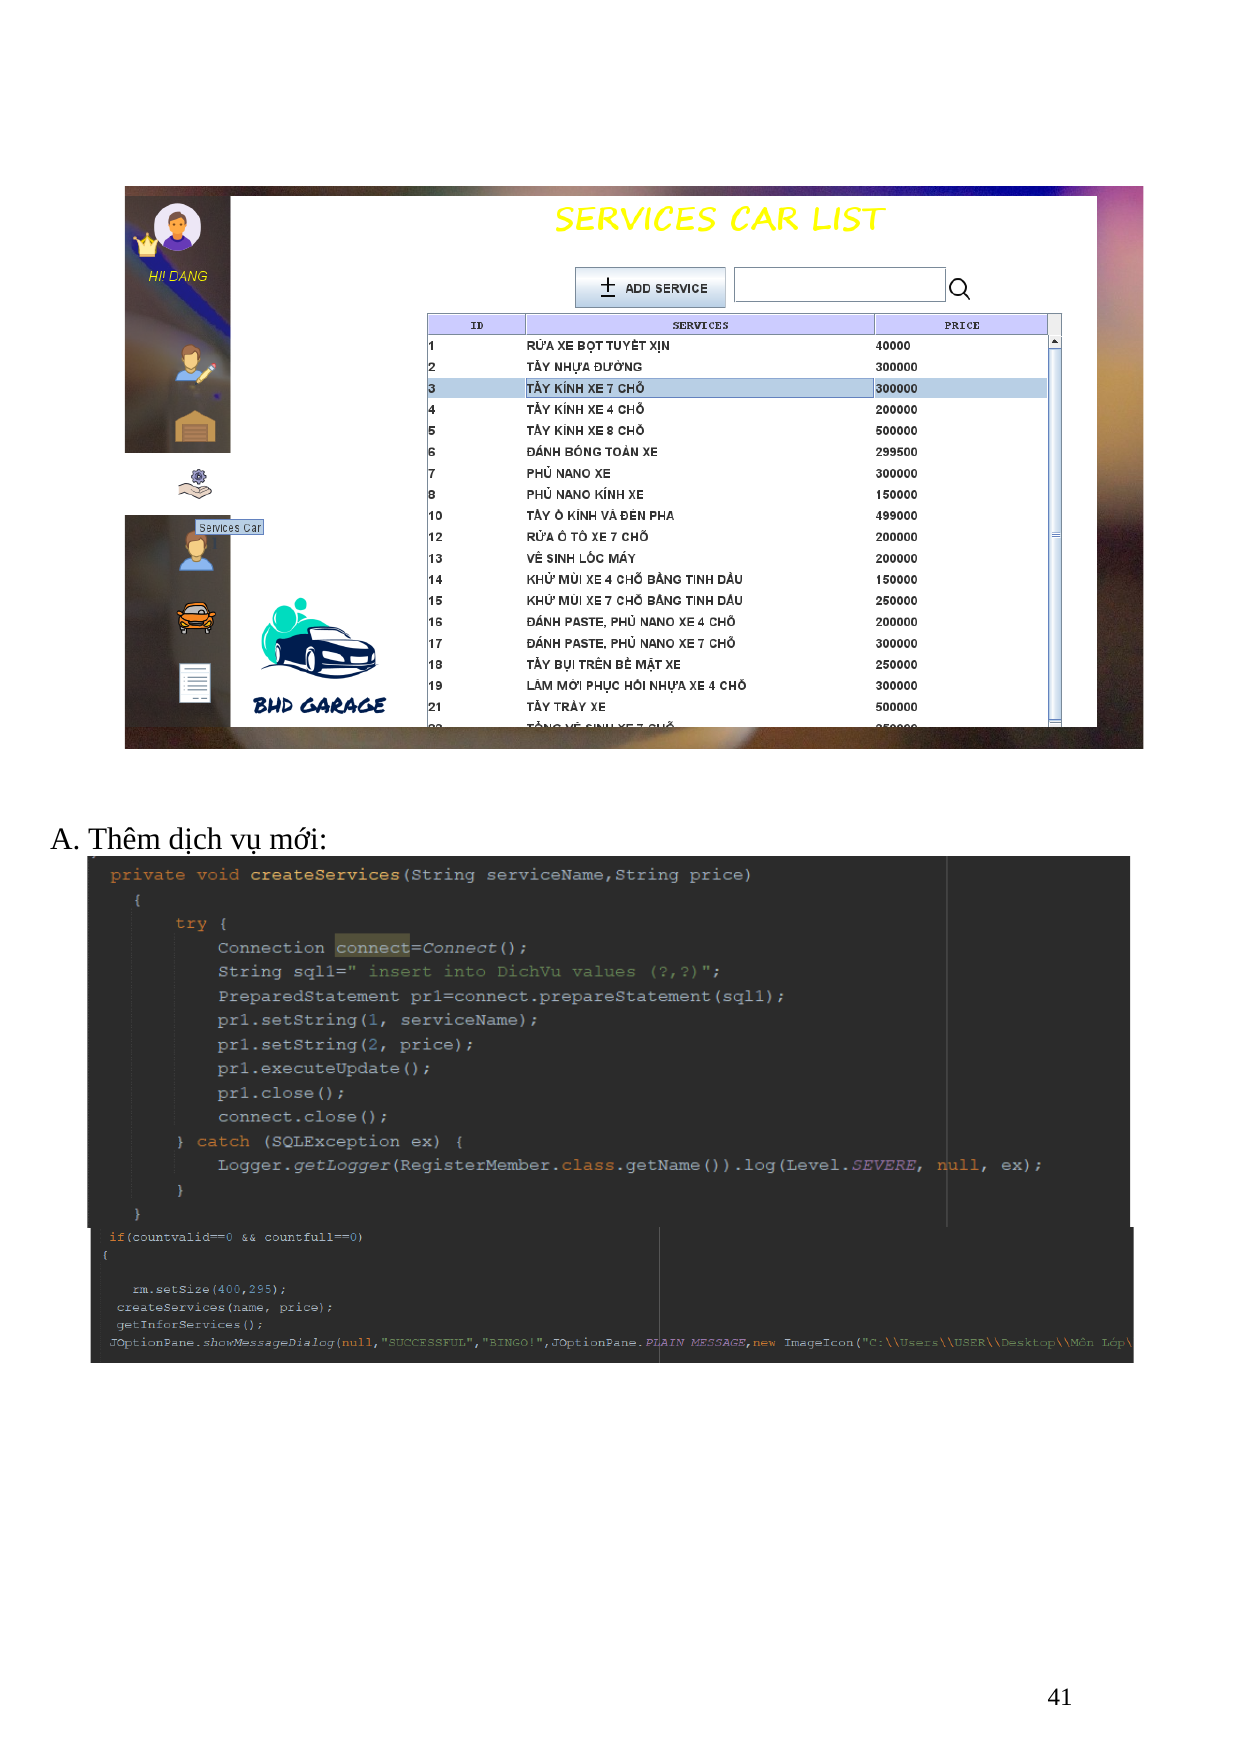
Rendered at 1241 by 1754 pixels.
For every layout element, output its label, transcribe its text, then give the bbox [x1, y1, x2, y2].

picture [87, 856, 1134, 1363]
picture [124, 186, 1144, 749]
list Thêm dịch vụ mới: [50, 821, 1143, 857]
